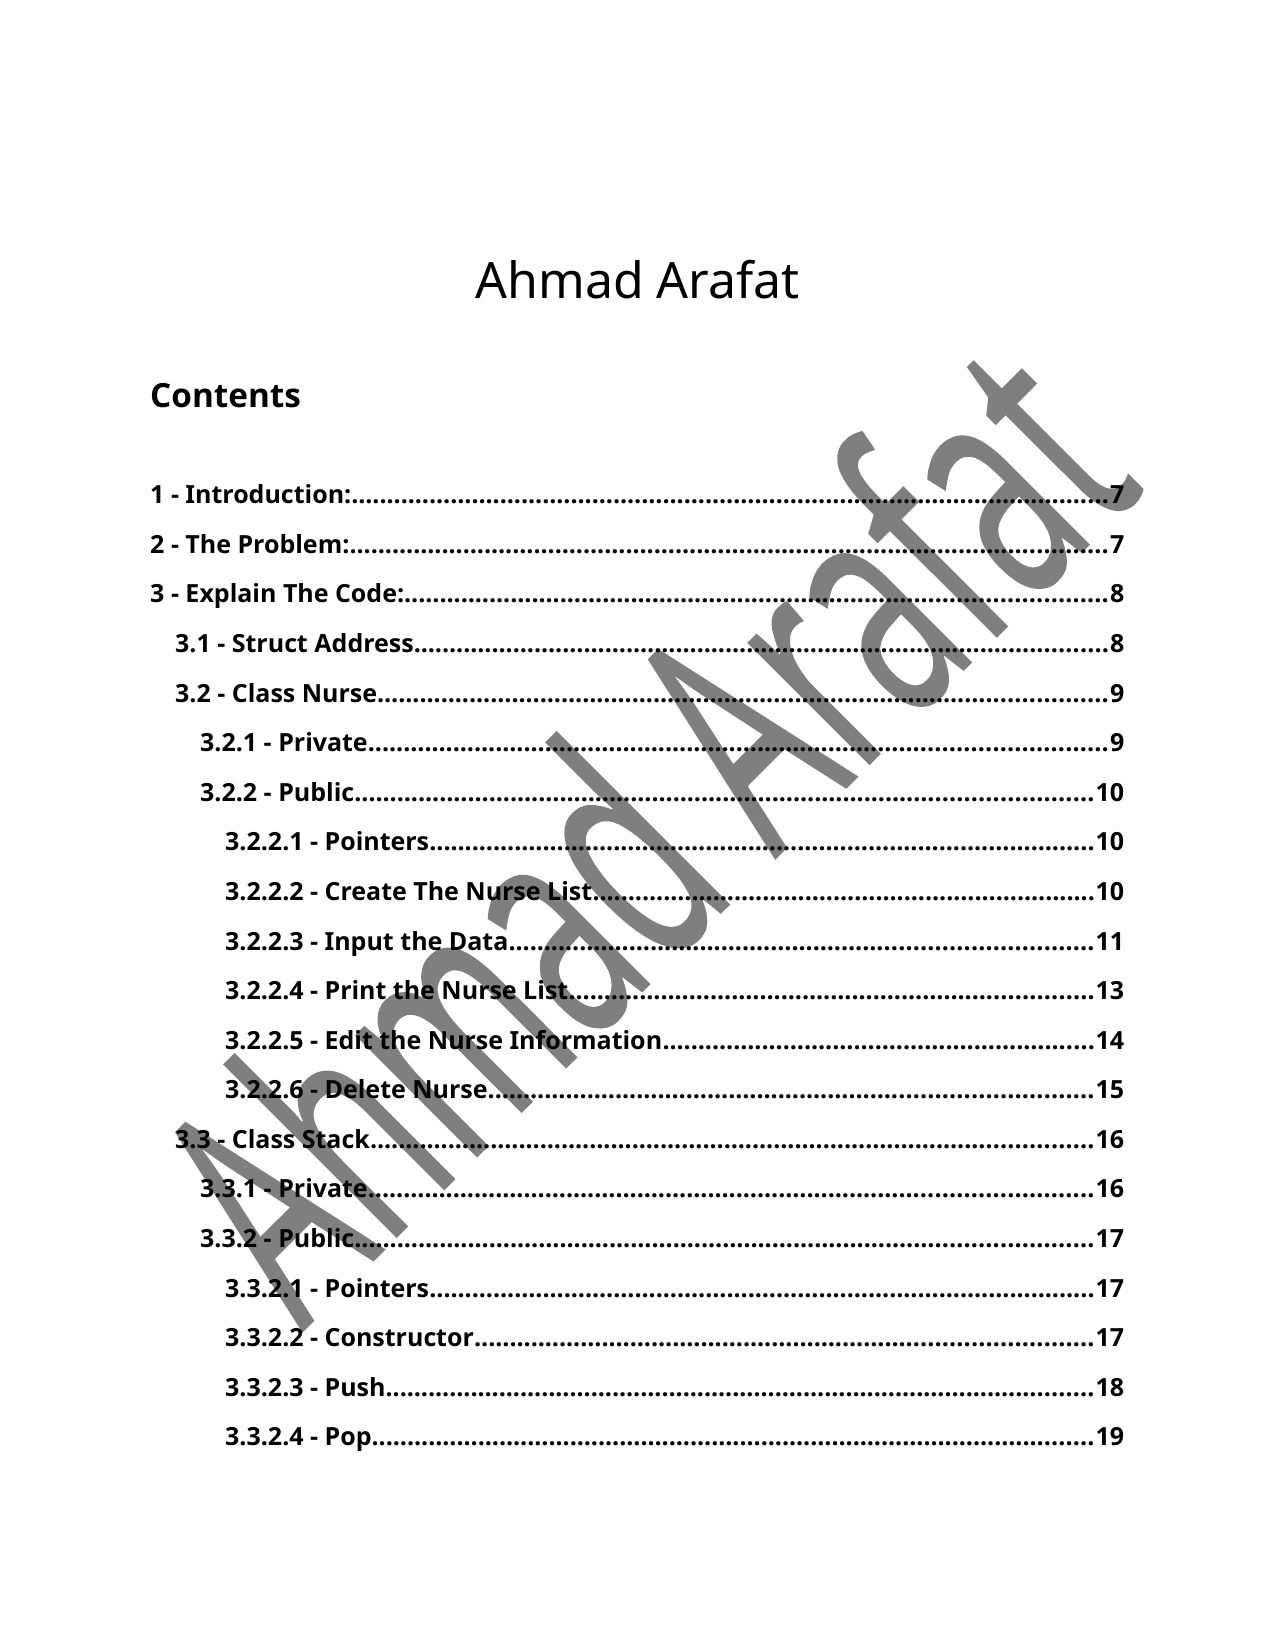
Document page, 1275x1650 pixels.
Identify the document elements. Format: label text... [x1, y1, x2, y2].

text Ahmad Arafat [150, 245, 1125, 313]
